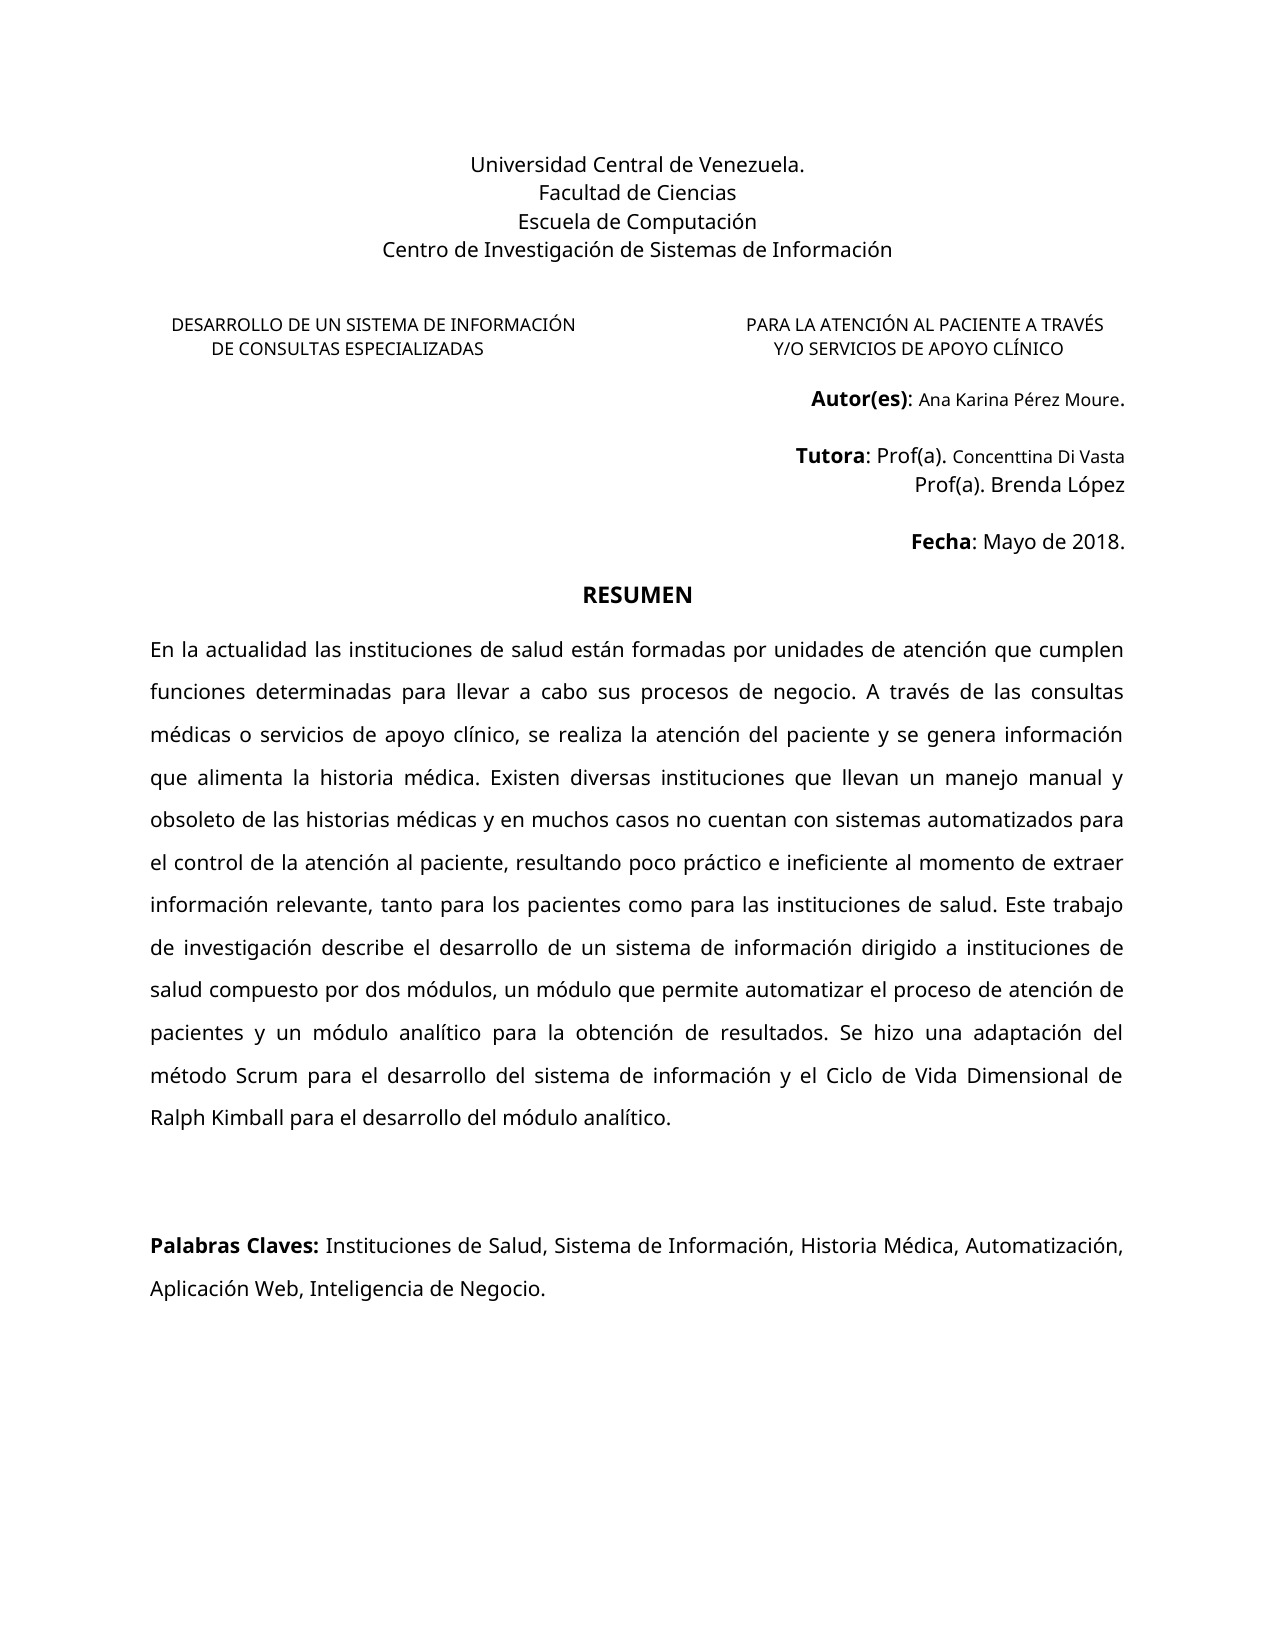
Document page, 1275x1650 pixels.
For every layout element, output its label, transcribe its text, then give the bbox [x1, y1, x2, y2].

text Fecha: . [675, 527, 1125, 555]
text Escuela de Computación [150, 207, 1125, 235]
text En la actualidad las instituciones de salud están formadas por unidades de atención que cumplen funciones determinadas para llevar a cabo sus procesos de negocio. A través de las consultas médicas o servicios de apoyo clínico, se realiza la atención del paciente y se genera información que alimenta la historia médica. Existen diversas instituciones que llevan un manejo manual y obsoleto de las historias médicas y en muchos casos no cuentan con sistemas automatizados para el control de la atención al paciente, resultando poco práctico e ineficiente al momento de extraer información relevante, tanto para los pacientes como para las instituciones de salud. Este trabajo de investigación describe el desarrollo de un sistema de información dirigido a instituciones de salud compuesto por dos módulos, un módulo que permite automatizar el proceso de atención de pacientes y un módulo analítico para la obtención de resultados. Se hizo una adaptación del método Scrum para el desarrollo del sistema de información y el Ciclo de Vida Dimensional de Ralph Kimball para el desarrollo del módulo analítico. [150, 635, 1125, 1132]
text Autor(es): . [600, 384, 1125, 413]
text Facultad de Ciencias [150, 178, 1125, 207]
text RESUMEN [150, 579, 1125, 611]
text Centro de Investigación de Sistemas de Información [150, 235, 1125, 264]
text Tutora: Prof(a). [675, 441, 1125, 470]
text Prof(a). Brenda López [675, 470, 1125, 498]
text Palabras Claves: Instituciones de Salud, Sistema de Información, Historia Médica, Automatización, Aplicación Web, Inteligencia de Negocio. [150, 1231, 1125, 1302]
text Universidad Central de Venezuela. [150, 150, 1125, 178]
